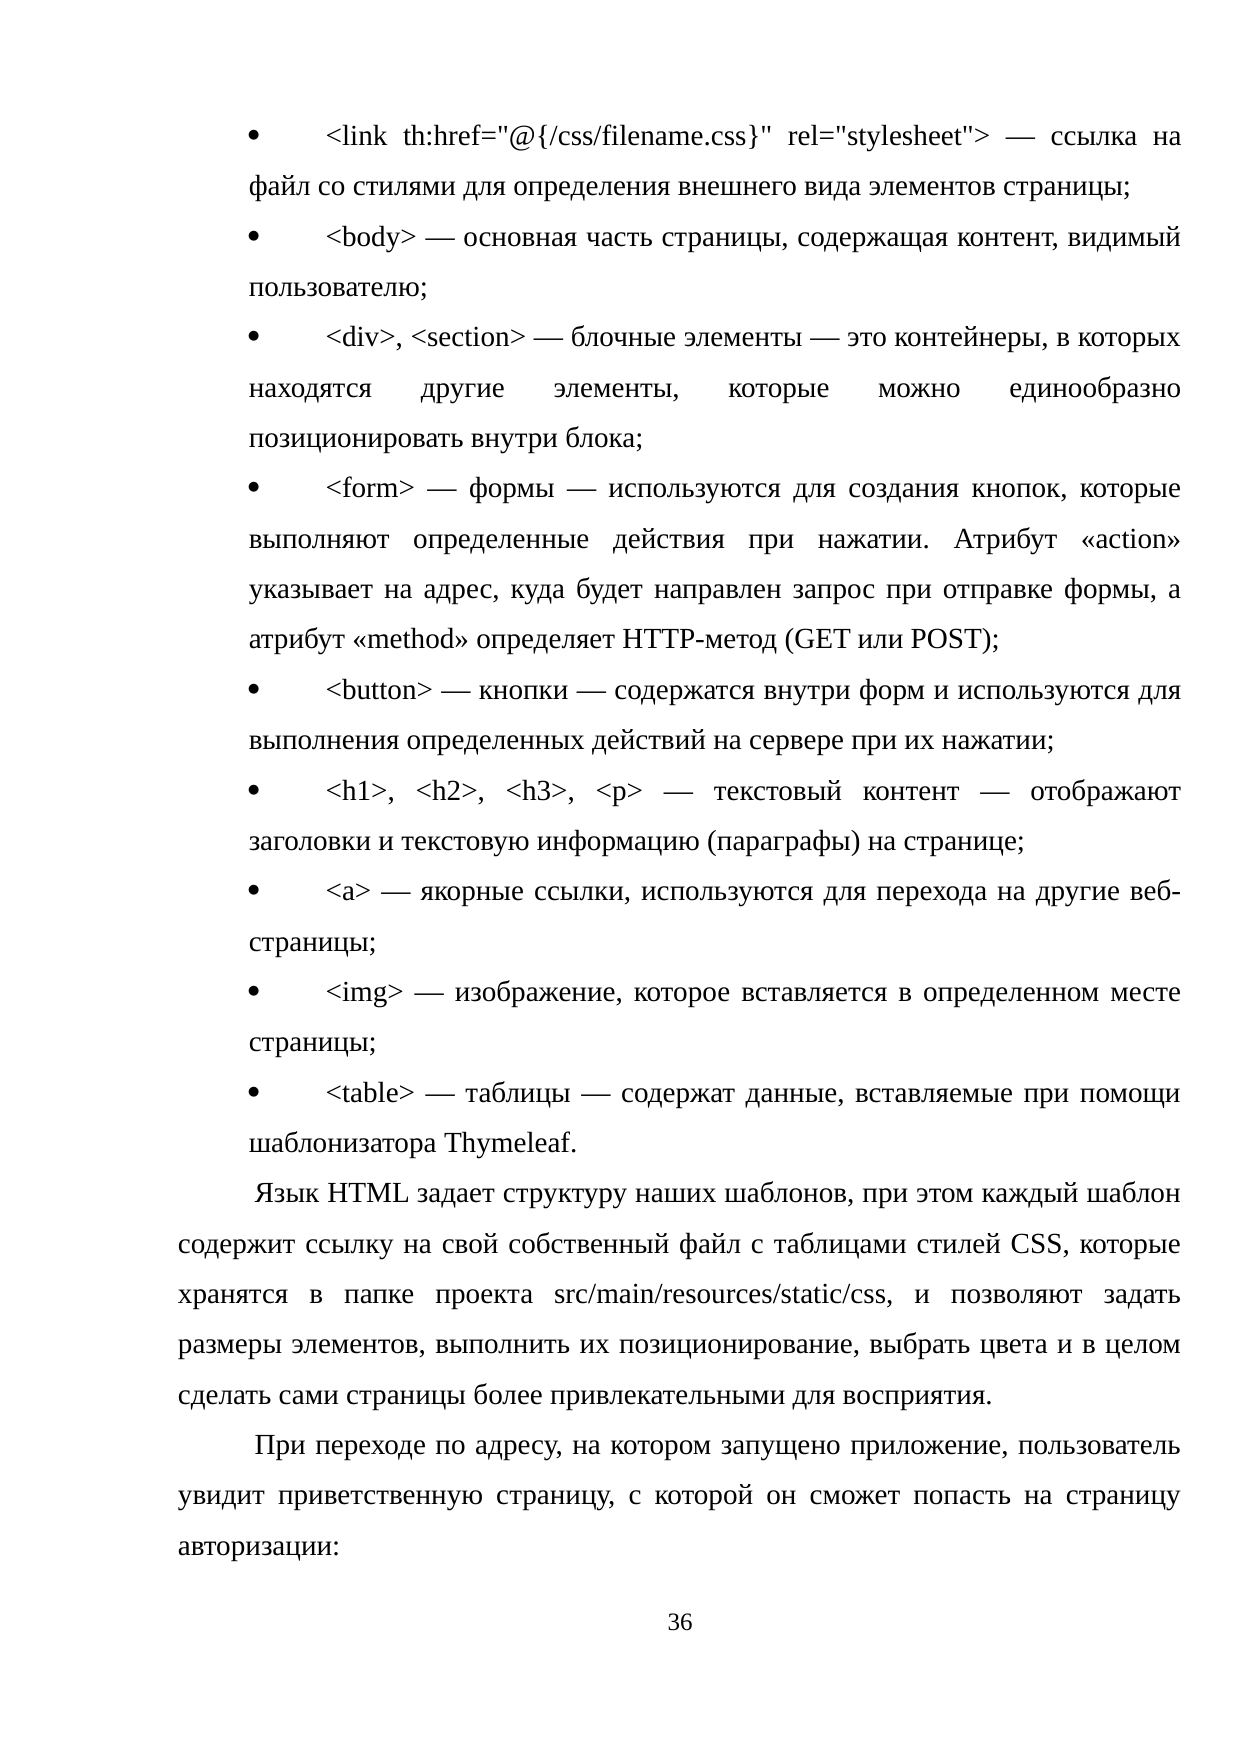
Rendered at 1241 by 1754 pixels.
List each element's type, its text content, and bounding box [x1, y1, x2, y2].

list <h1>, <h2>, <h3>, <p> — текстовый контент — отображают заголовки и текстовую информацию (параграфы) на странице; [248, 773, 1182, 857]
text Язык HTML задает структуру наших шаблонов, при этом каждый шаблон содержит ссылку на свой собственный файл с таблицами стилей CSS, которые хранятся в папке проекта src/main/resources/static/css, и позволяют задать размеры элементов, выполнить их позиционирование, выбрать цвета и в целом сделать сами страницы более привлекательными для восприятия. [178, 1176, 1182, 1410]
list <img> — изображение, которое вставляется в определенном месте страницы; [248, 974, 1182, 1058]
list <div>, <section> — блочные элементы — это контейнеры, в которых находятся другие элементы, которые можно единообразно позиционировать внутри блока; [248, 319, 1182, 454]
list <body> — основная часть страницы, содержащая контент, видимый пользователю; [248, 219, 1182, 303]
list <table> — таблицы — содержат данные, вставляемые при помощи шаблонизатора Thymeleaf. [248, 1075, 1182, 1159]
list <button> — кнопки — содержатся внутри форм и используются для выполнения определенных действий на сервере при их нажатии; [248, 672, 1182, 756]
list <form> — формы — используются для создания кнопок, которые выполняют определенные действия при нажатии. Атрибут «action» указывает на адрес, куда будет направлен запрос при отправке формы, а атрибут «method» определяет HTTP-метод (GET или POST); [248, 471, 1182, 655]
list <link th:href="@{/css/filename.css}" rel="stylesheet"> — ссылка на файл со стилями для определения внешнего вида элементов страницы; [248, 118, 1182, 202]
text При переходе по адресу, на котором запущено приложение, пользователь увидит приветственную страницу, с которой он сможет попасть на страницу авторизации: [178, 1427, 1182, 1561]
list <a> — якорные ссылки, используются для перехода на другие веб-страницы; [248, 873, 1182, 957]
